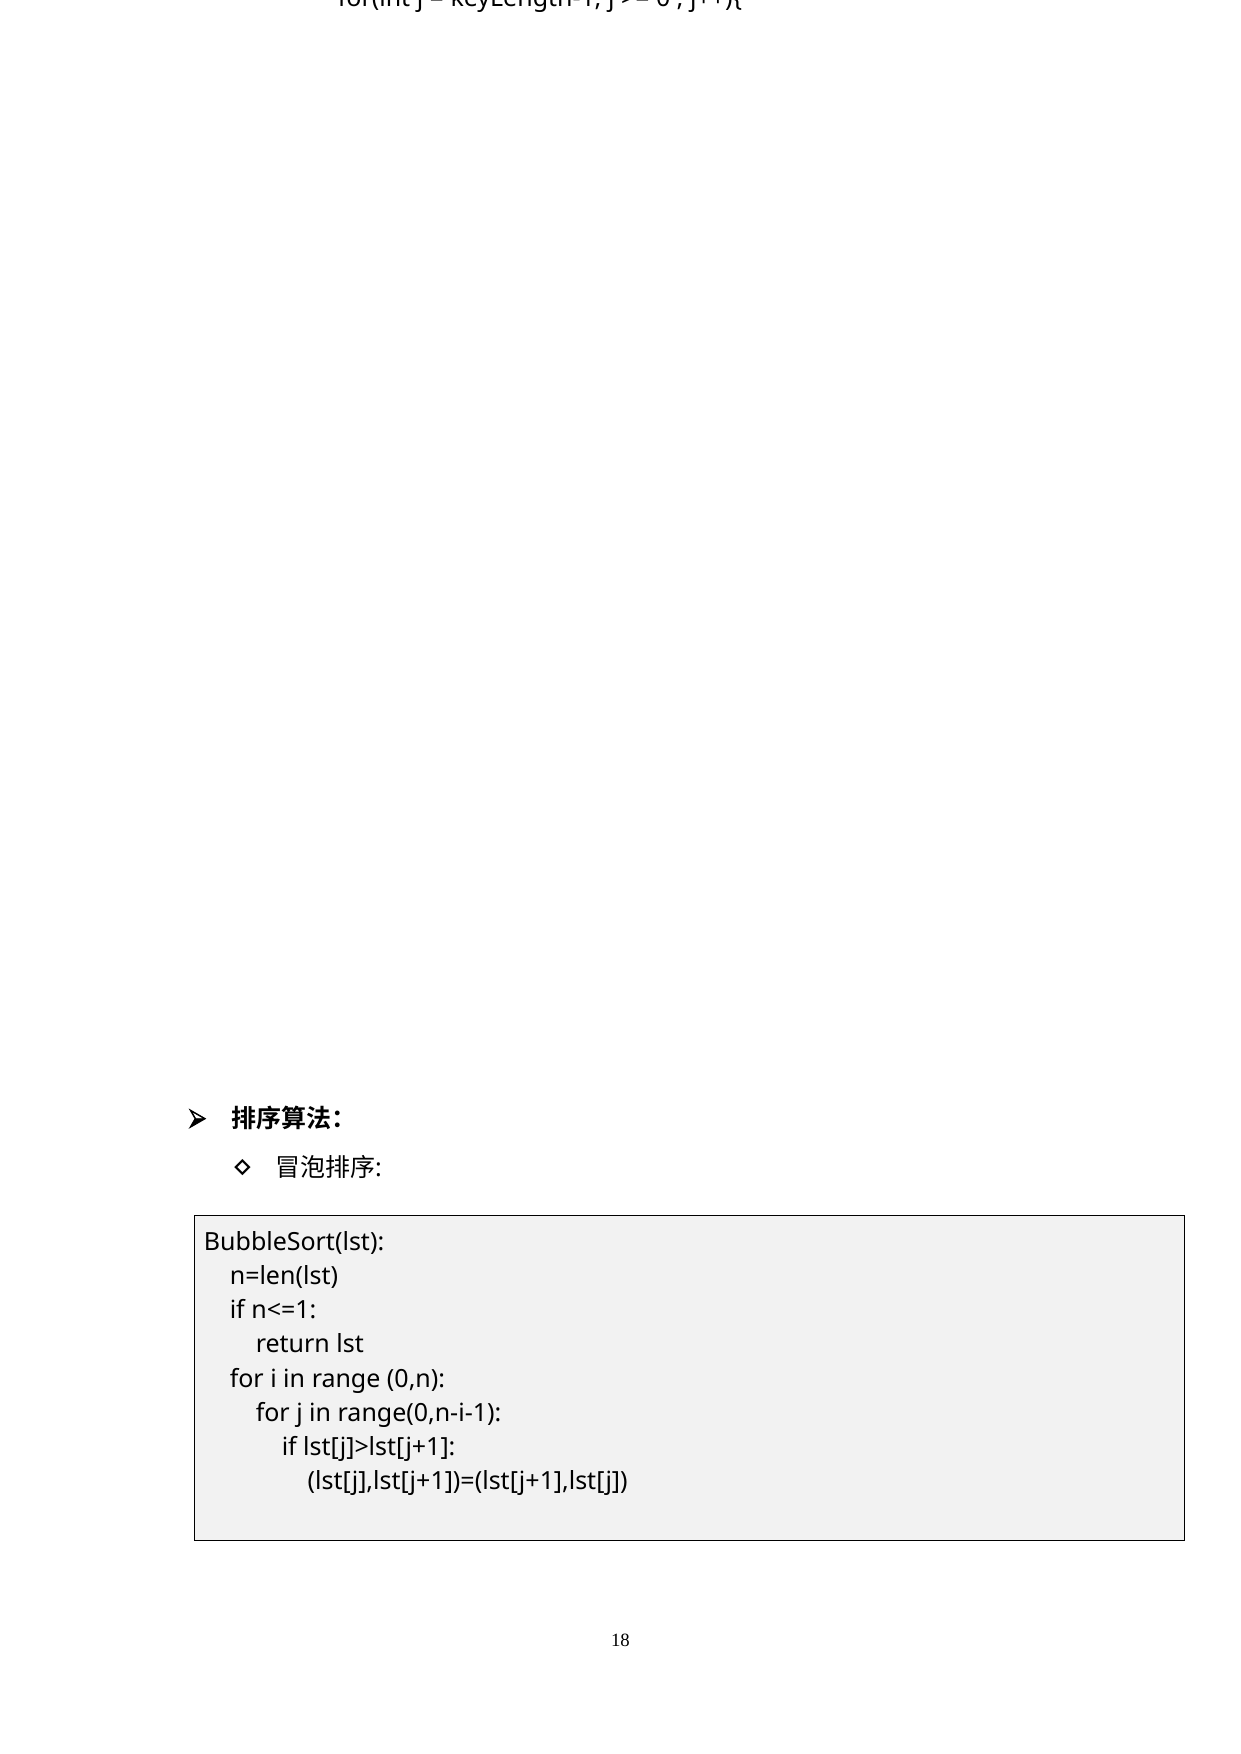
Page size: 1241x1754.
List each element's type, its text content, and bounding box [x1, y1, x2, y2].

list 冒泡排序: [231, 1147, 1053, 1184]
list 排序算法： [187, 1099, 1053, 1135]
